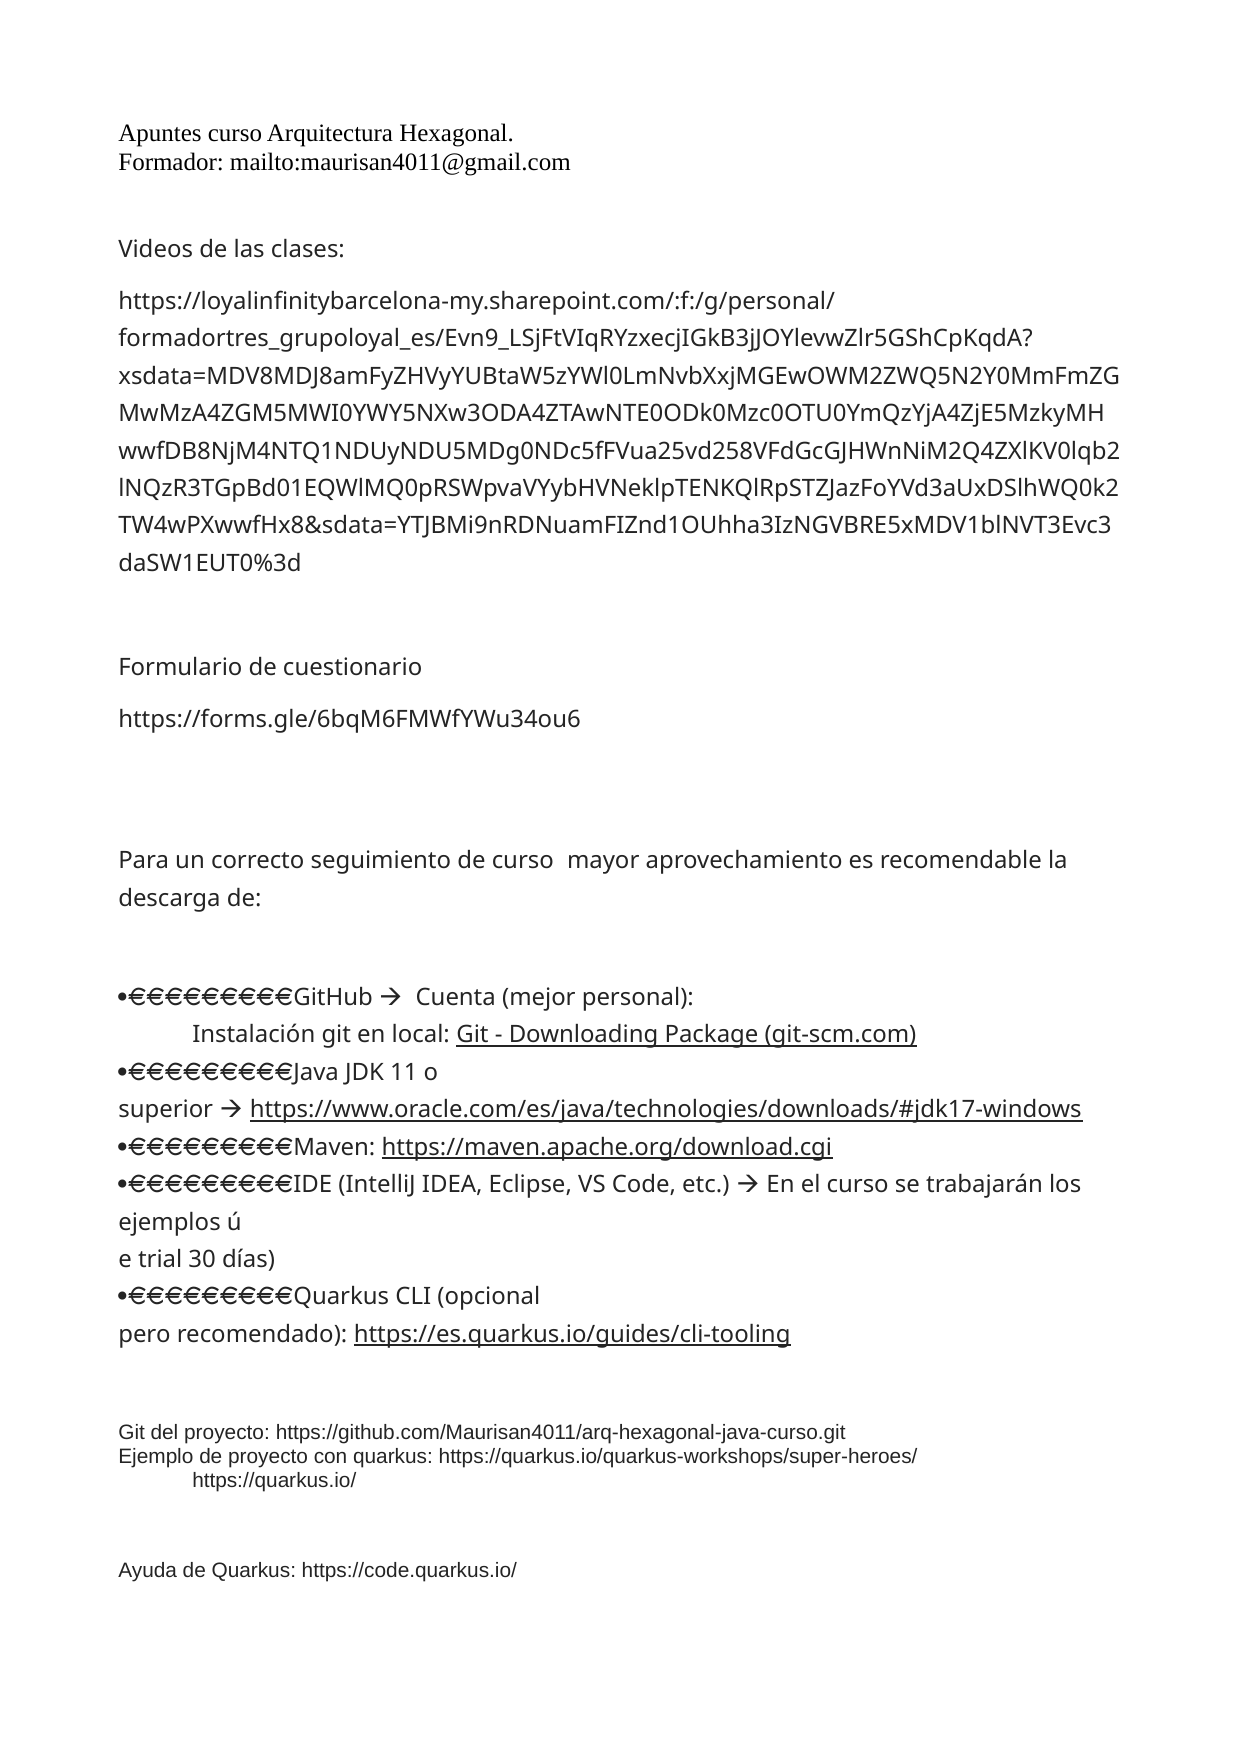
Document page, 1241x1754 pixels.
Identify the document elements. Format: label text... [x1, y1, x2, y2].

text Videos de las clases: [118, 232, 1122, 264]
text Ejemplo de proyecto con quarkus: https://quarkus.io/quarkus-workshops/super-heroes/ [118, 1444, 1122, 1468]
text https://forms.gle/6bqM6FMWfYWu34ou6 [118, 702, 1122, 734]
text IDE (IntelliJ IDEA, Eclipse, VS Code, etc.) En el curso se trabajarán los ejemplos ú [118, 1167, 1122, 1237]
text https://loyalinfinitybarcelona-my.sharepoint.com/:f:/g/personal/formadortres_grupoloyal_es/Evn9_LSjFtVIqRYzxecjIGkB3jJOYlevwZlr5GShCpKqdA?xsdata=MDV8MDJ8amFyZHVyYUBtaW5zYWl0LmNvbXxjMGEwOWM2ZWQ5N2Y0MmFmZGMwMzA4ZGM5MWI0YWY5NXw3ODA4ZTAwNTE0ODk0Mzc0OTU0YmQzYjA4ZjE5MzkyMHwwfDB8NjM4NTQ1NDUyNDU5MDg0NDc5fFVua25vd258VFdGcGJHWnNiM2Q4ZXlKV0lqb2lNQzR3TGpBd01EQWlMQ0pRSWpvaVYybHVNeklpTENKQlRpSTZJazFoYVd3aUxDSlhWQ0k2TW4wPXwwfHx8&sdata=YTJBMi9nRDNuamFIZnd1OUhha3IzNGVBRE5xMDV1blNVT3Evc3daSW1EUT0%3d [118, 284, 1122, 578]
text GitHub Cuenta (mejor personal): [118, 980, 1122, 1012]
text Para un correcto seguimiento de curso mayor aprovechamiento es recomendable la descarga de: [118, 806, 1122, 913]
text Formulario de cuestionario [118, 649, 1122, 682]
text https://quarkus.io/ [118, 1468, 1122, 1492]
text Apuntes curso Arquitectura Hexagonal. [118, 118, 1122, 147]
text Formador: mailto:maurisan4011@gmail.com [118, 147, 1122, 176]
text Quarkus CLI (opcional pero recomendado): https://es.quarkus.io/guides/cli-tooling [118, 1279, 1122, 1349]
text e trial 30 días) [118, 1242, 1122, 1274]
text Instalación git en local: Git - Downloading Package (git-scm.com) [118, 1017, 1122, 1050]
text Maven: https://maven.apache.org/download.cgi [118, 1129, 1122, 1162]
text Git del proyecto: https://github.com/Maurisan4011/arq-hexagonal-java-curso.git [118, 1420, 1122, 1444]
text Ayuda de Quarkus: https://code.quarkus.io/ [118, 1558, 1122, 1582]
text Java JDK 11 o superior https://www.oracle.com/es/java/technologies/downloads/#jdk17-windows [118, 1055, 1122, 1125]
